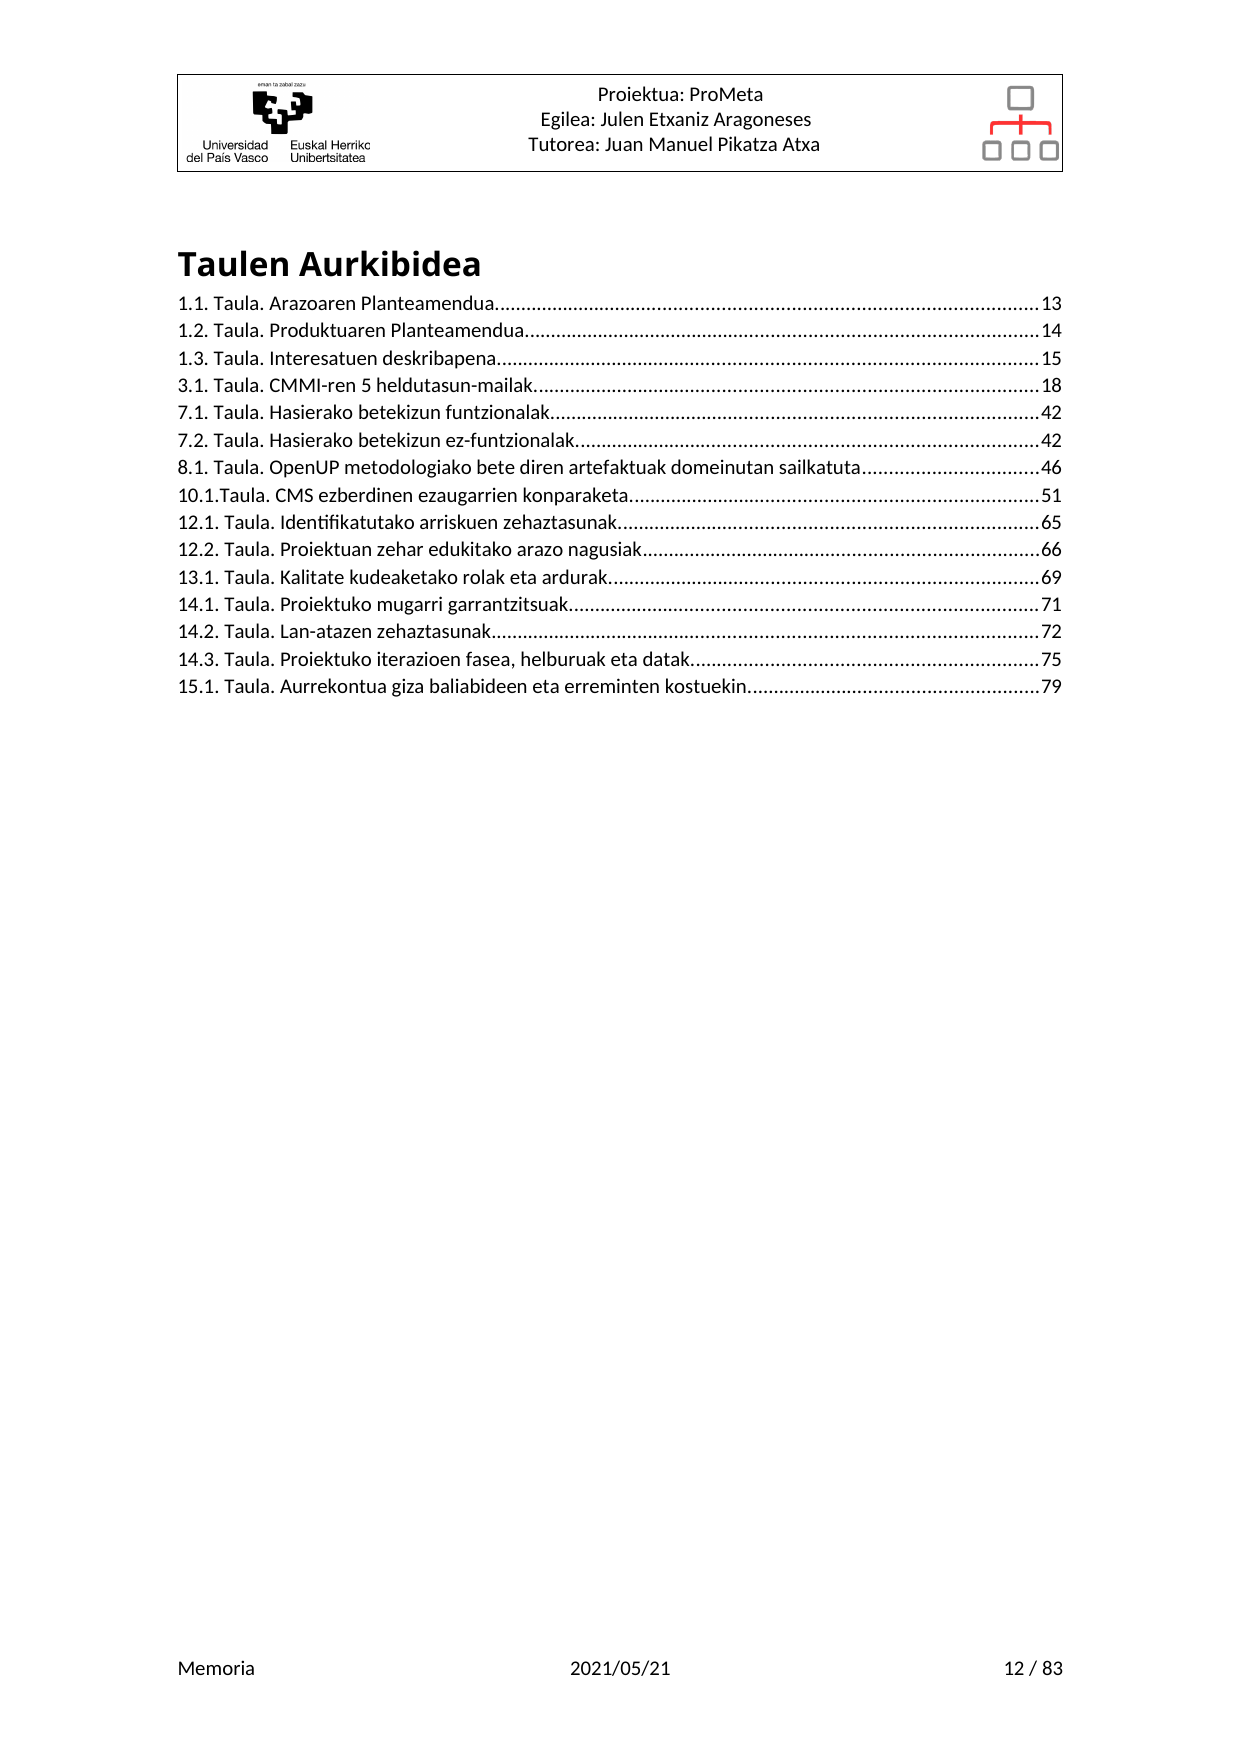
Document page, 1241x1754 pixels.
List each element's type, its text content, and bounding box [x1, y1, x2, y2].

text 3.1. Taula. CMMI-ren 5 heldutasun-mailak. 18 [177, 372, 1063, 398]
text 1.1. Taula. Arazoaren Planteamendua. 13 [177, 290, 1063, 315]
text 1.2. Taula. Produktuaren Planteamendua. 14 [177, 317, 1063, 343]
text 7.1. Taula. Hasierako betekizun funtzionalak. 42 [177, 399, 1063, 425]
text 13.1. Taula. Kalitate kudeaketako rolak eta ardurak. 69 [177, 564, 1063, 589]
text 12.1. Taula. Identifikatutako arriskuen zehaztasunak. 65 [177, 509, 1063, 534]
picture [182, 80, 370, 162]
text 12.2. Taula. Proiektuan zehar edukitako arazo nagusiak 66 [177, 537, 1063, 562]
text 15.1. Taula. Aurrekontua giza baliabideen eta erreminten kostuekin. 79 [177, 673, 1063, 699]
text 14.3. Taula. Proiektuko iterazioen fasea, helburuak eta datak. 75 [177, 646, 1063, 672]
text 7.2. Taula. Hasierako betekizun ez-funtzionalak. 42 [177, 427, 1063, 452]
text 14.2. Taula. Lan-atazen zehaztasunak 72 [177, 619, 1063, 644]
text 8.1. Taula. OpenUP metodologiako bete diren artefaktuak domeinutan sailkatuta 46 [177, 454, 1063, 480]
picture [978, 80, 1060, 162]
text 10.1.Taula. CMS ezberdinen ezaugarrien konparaketa. 51 [177, 482, 1063, 507]
text 14.1. Taula. Proiektuko mugarri garrantzitsuak. 71 [177, 591, 1063, 617]
subtitle Taulen Aurkibidea [177, 241, 1063, 286]
text 1.3. Taula. Interesatuen deskribapena. 15 [177, 345, 1063, 370]
